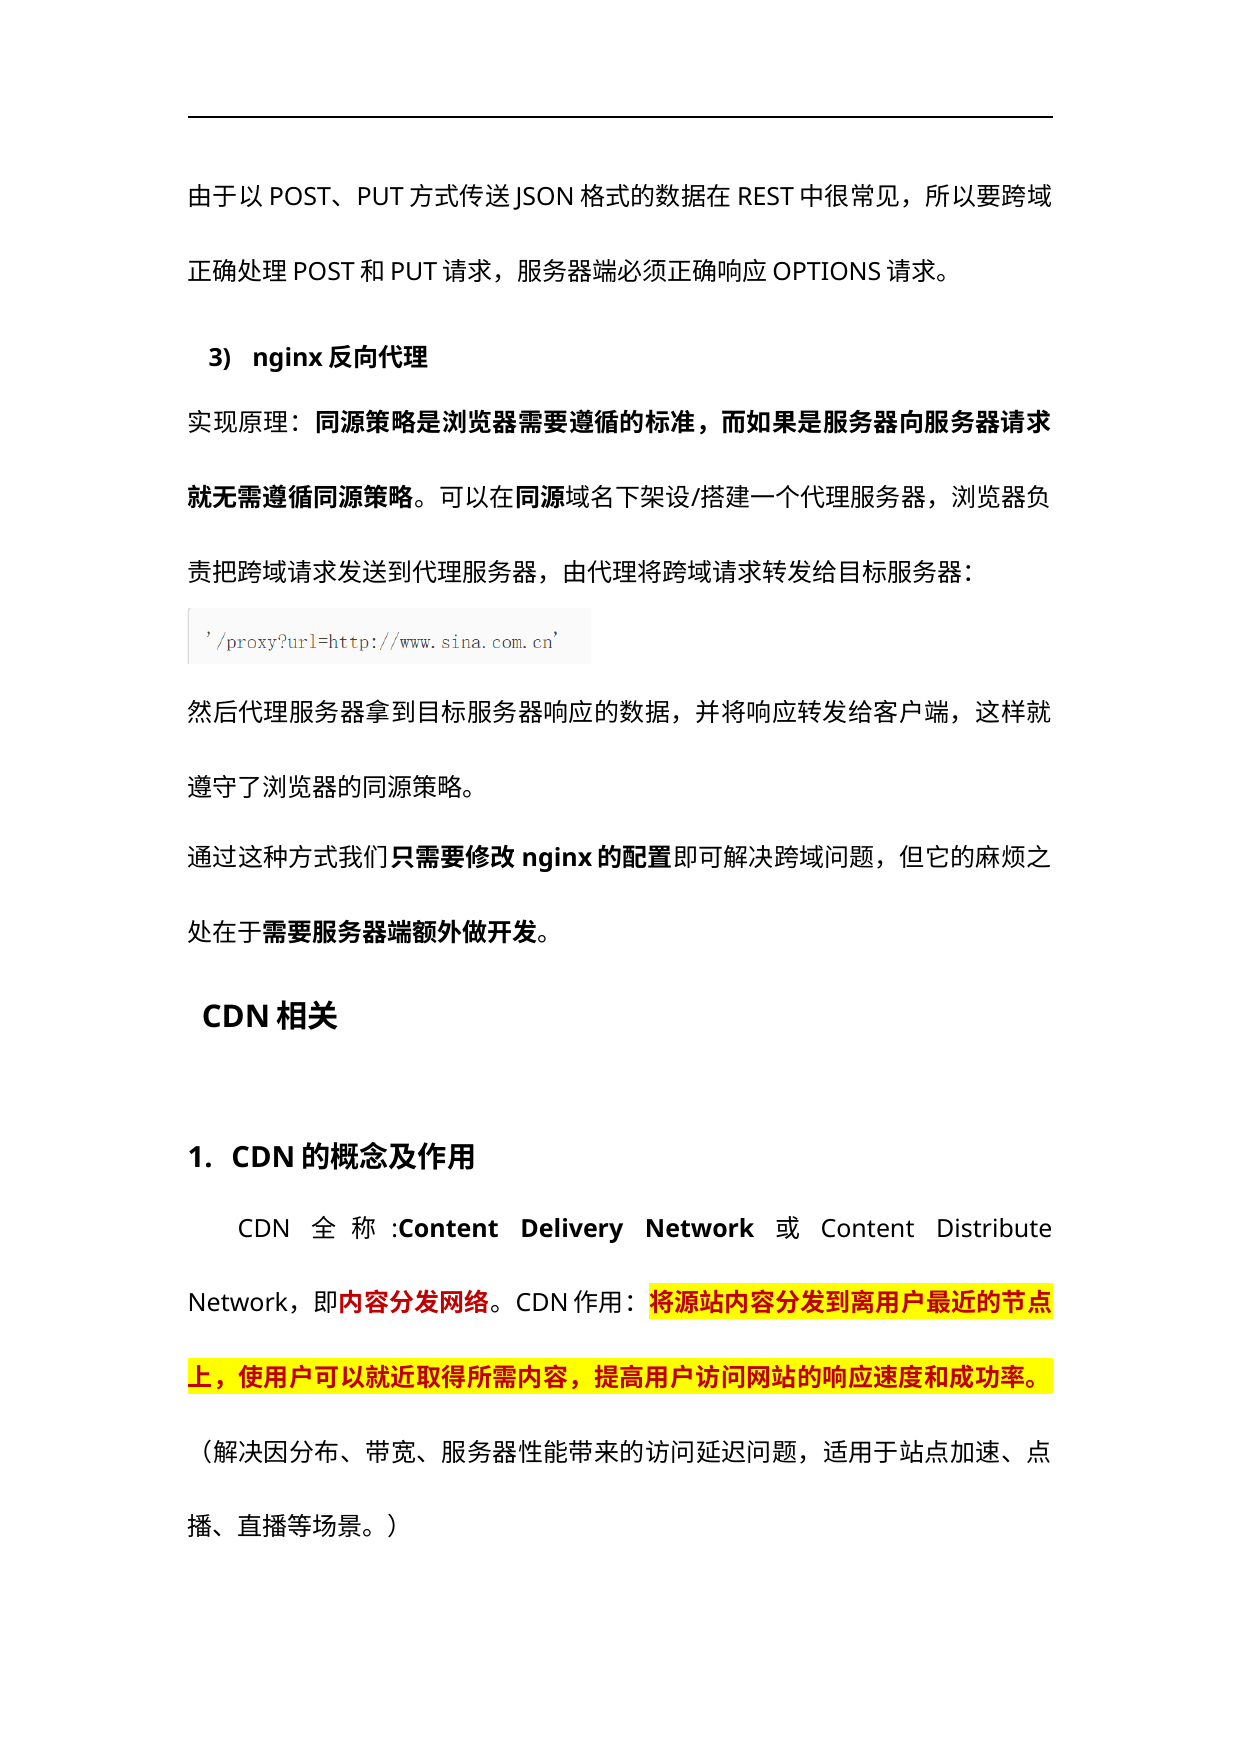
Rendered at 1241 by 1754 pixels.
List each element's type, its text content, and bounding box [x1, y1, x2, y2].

text 然后代理服务器拿到目标服务器响应的数据，并将响应转发给客户端，这样就遵守了浏览器的同源策略。 [187, 678, 1053, 818]
text 由于以POST、PUT方式传送JSON格式的数据在REST中很常见，所以要跨域正确处理POST和PUT请求，服务器端必须正确响应OPTIONS请求。 [187, 162, 1053, 302]
text 实现原理：同源策略是浏览器需要遵循的标准，而如果是服务器向服务器请求就无需遵循同源策略。可以在同源域名下架设/搭建一个代理服务器，浏览器负责把跨域请求发送到代理服务器，由代理将跨域请求转发给目标服务器： [187, 388, 1053, 603]
subtitle nginx反向代理 [208, 323, 1053, 388]
subtitle CDN的概念及作用 [187, 1122, 1053, 1187]
picture [187, 608, 592, 664]
text 通过这种方式我们只需要修改nginx的配置即可解决跨域问题，但它的麻烦之处在于需要服务器端额外做开发。 [187, 823, 1053, 963]
subtitle CDN相关 [187, 981, 1053, 1046]
text CDN全称:Content Delivery Network或Content Distribute Network，即内容分发网络。CDN作用：将源站内容分发到离用户最近的节点上，使用户可以就近取得所需内容，提高用户访问网站的响应速度和成功率。（解决因分布、带宽、服务器性能带来的访问延迟问题，适用于站点加速、点播、直播等场景。） [187, 1194, 1053, 1557]
